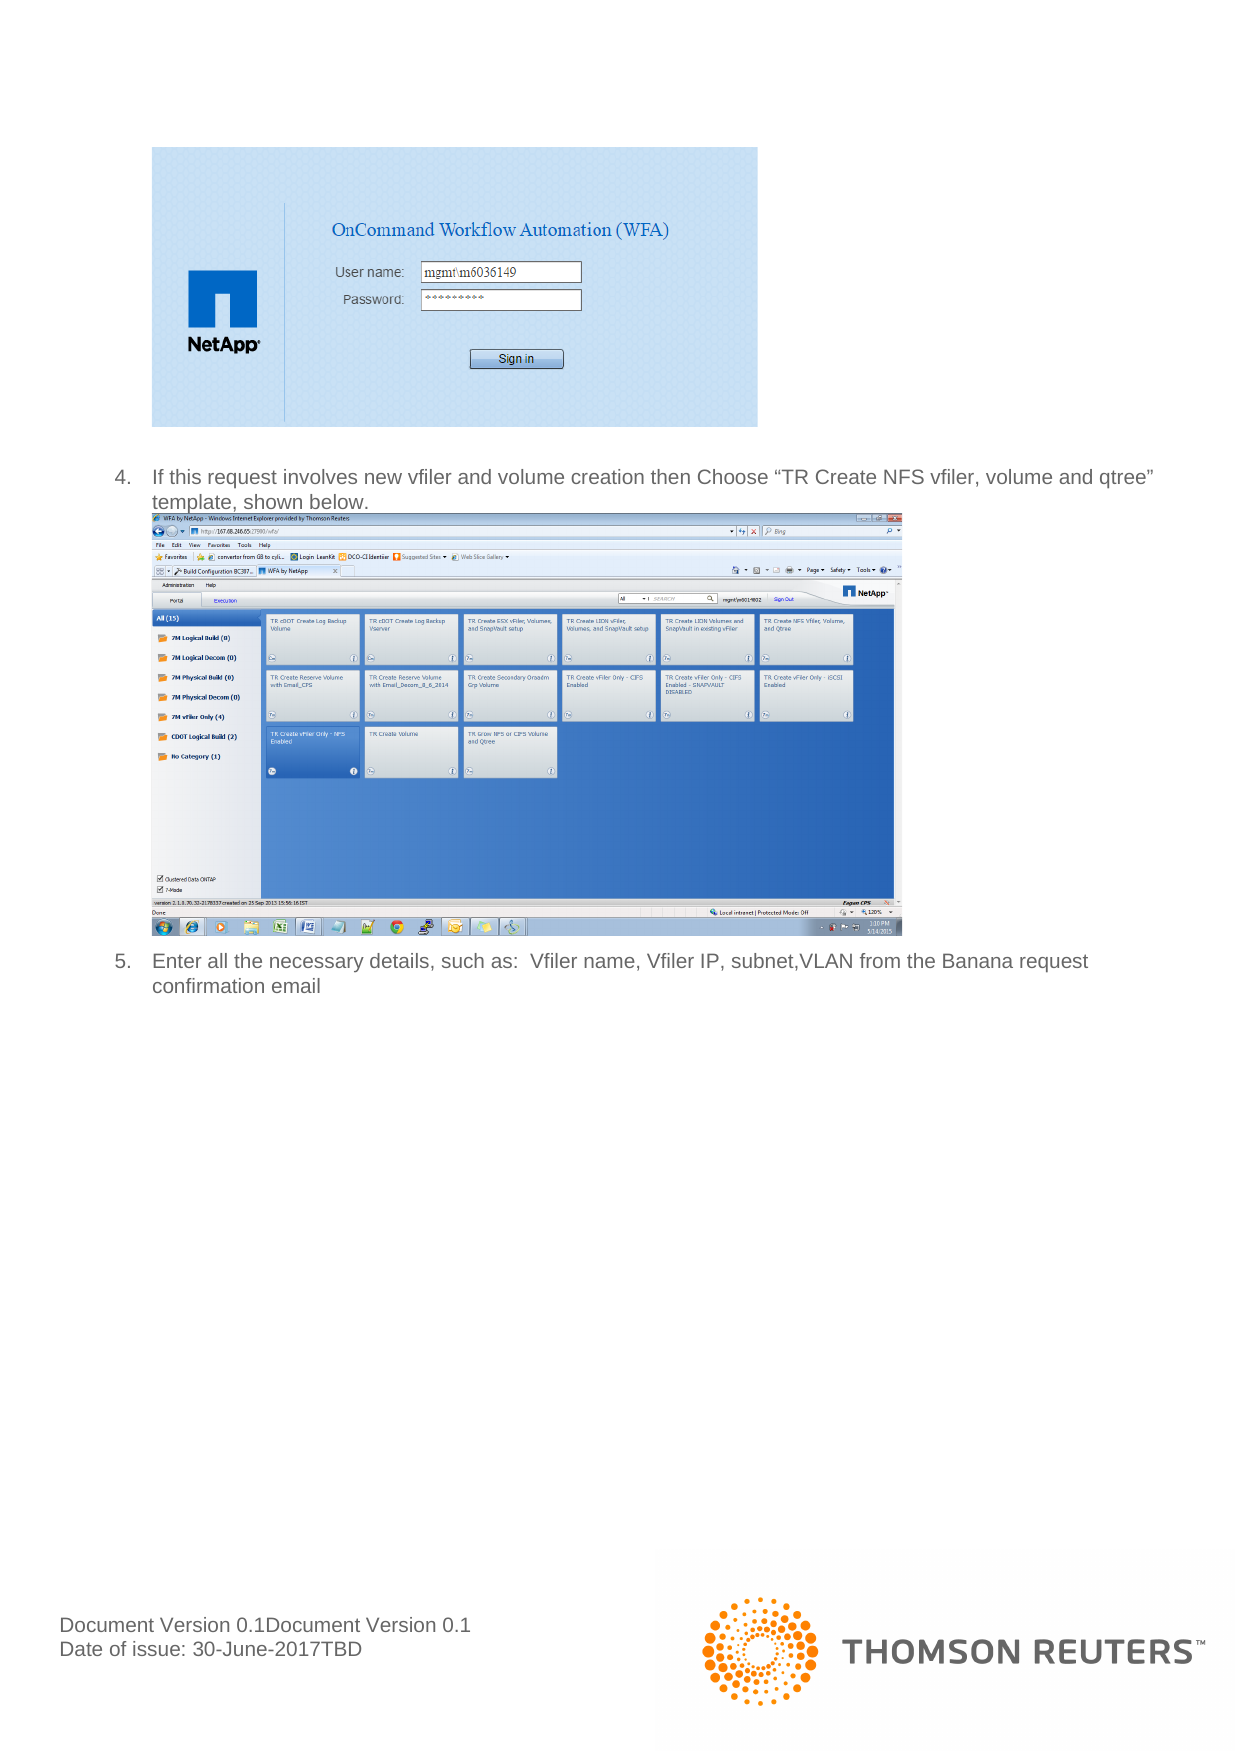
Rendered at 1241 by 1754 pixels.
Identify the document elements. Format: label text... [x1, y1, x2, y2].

picture [151, 513, 903, 936]
list If this request involves new vfiler and volume creation then Choose “TR Create NFS vfiler, volume and qtree” template, shown below. [114, 463, 1163, 513]
picture [654, 1549, 1235, 1750]
picture [151, 147, 758, 427]
list Enter all the necessary details, such as: Vfiler name, Vfiler IP, subnet,VLAN from the Banana request confirmation email [114, 948, 1163, 998]
